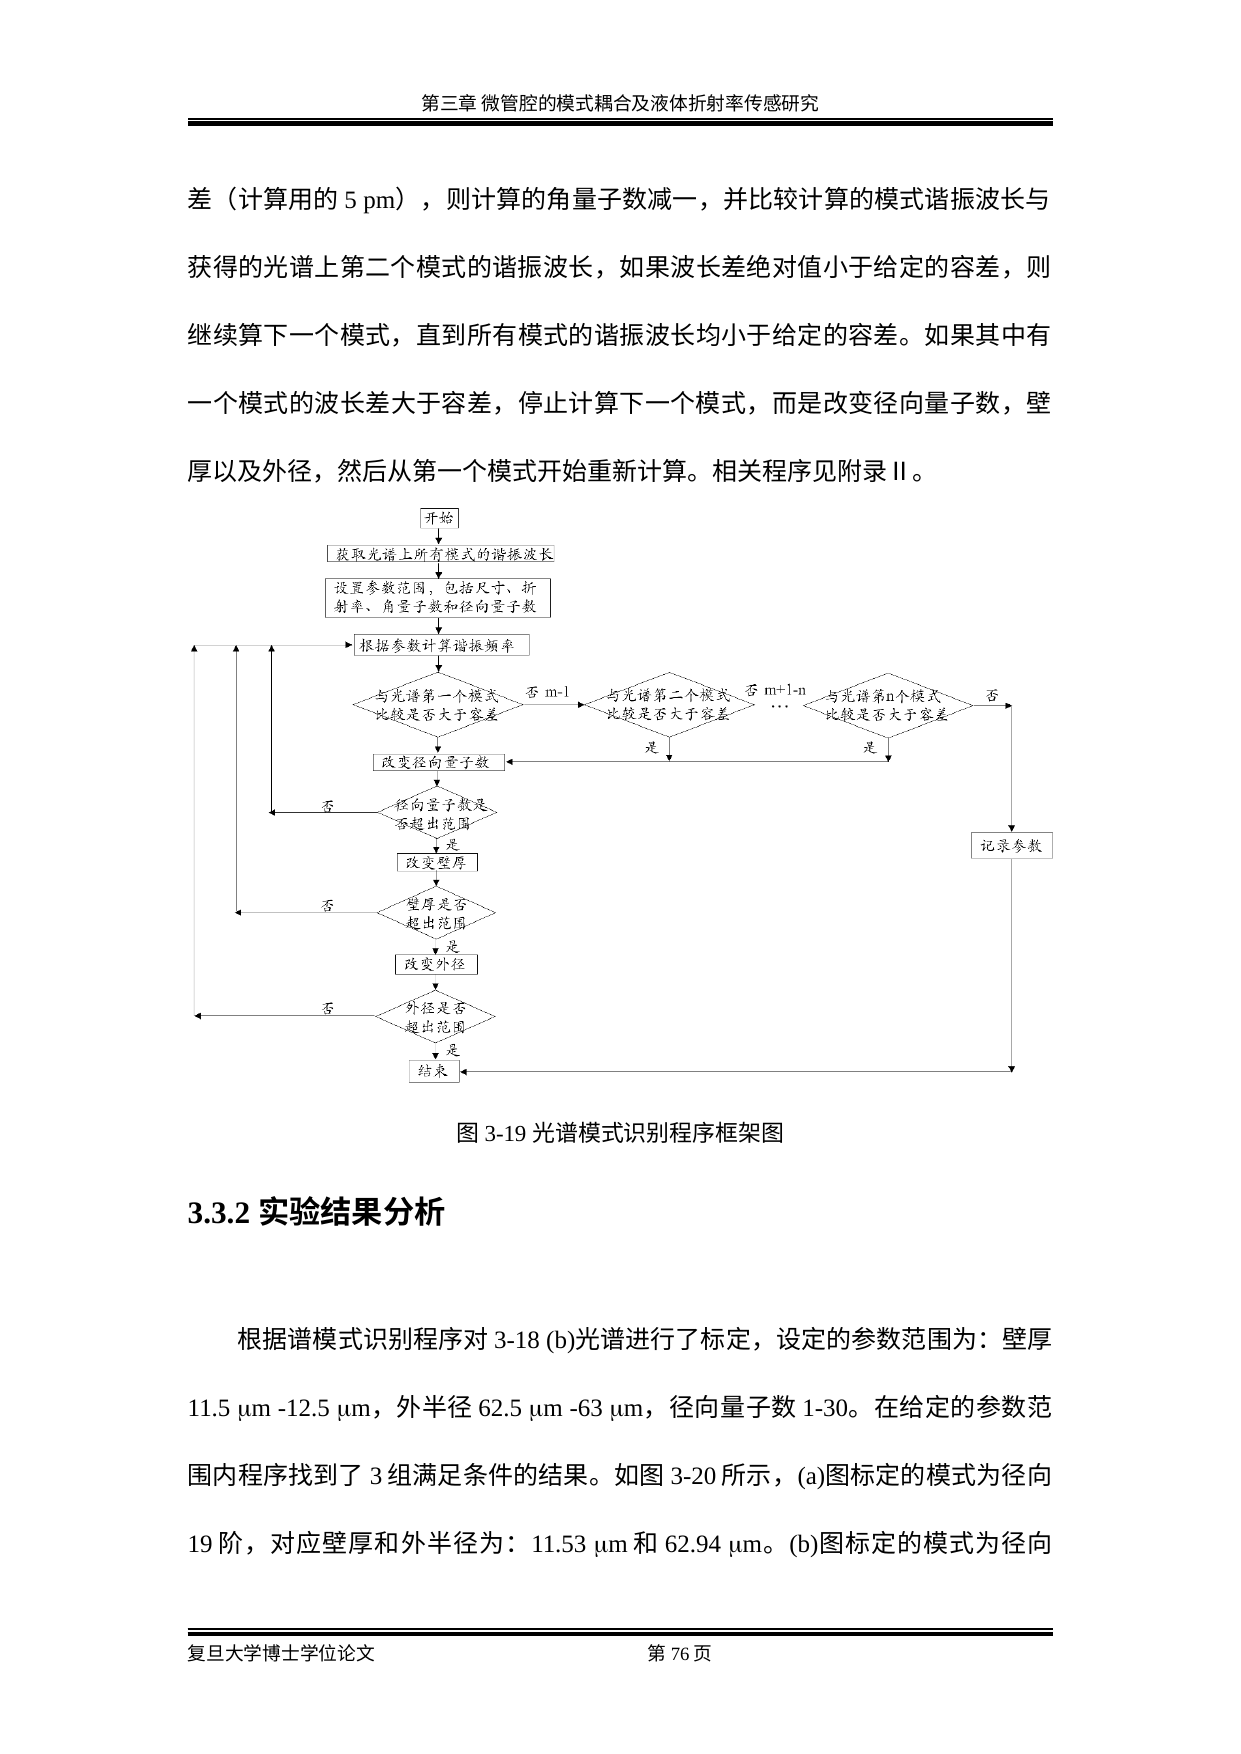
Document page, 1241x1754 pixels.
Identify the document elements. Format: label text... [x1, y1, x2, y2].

picture [187, 503, 1053, 1089]
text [187, 1304, 1053, 1575]
text 图 3-19 光谱模式识别程序框架图 [187, 1115, 1053, 1149]
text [187, 164, 1053, 503]
subtitle 3.3.2 实验结果分析 [187, 1176, 1053, 1244]
